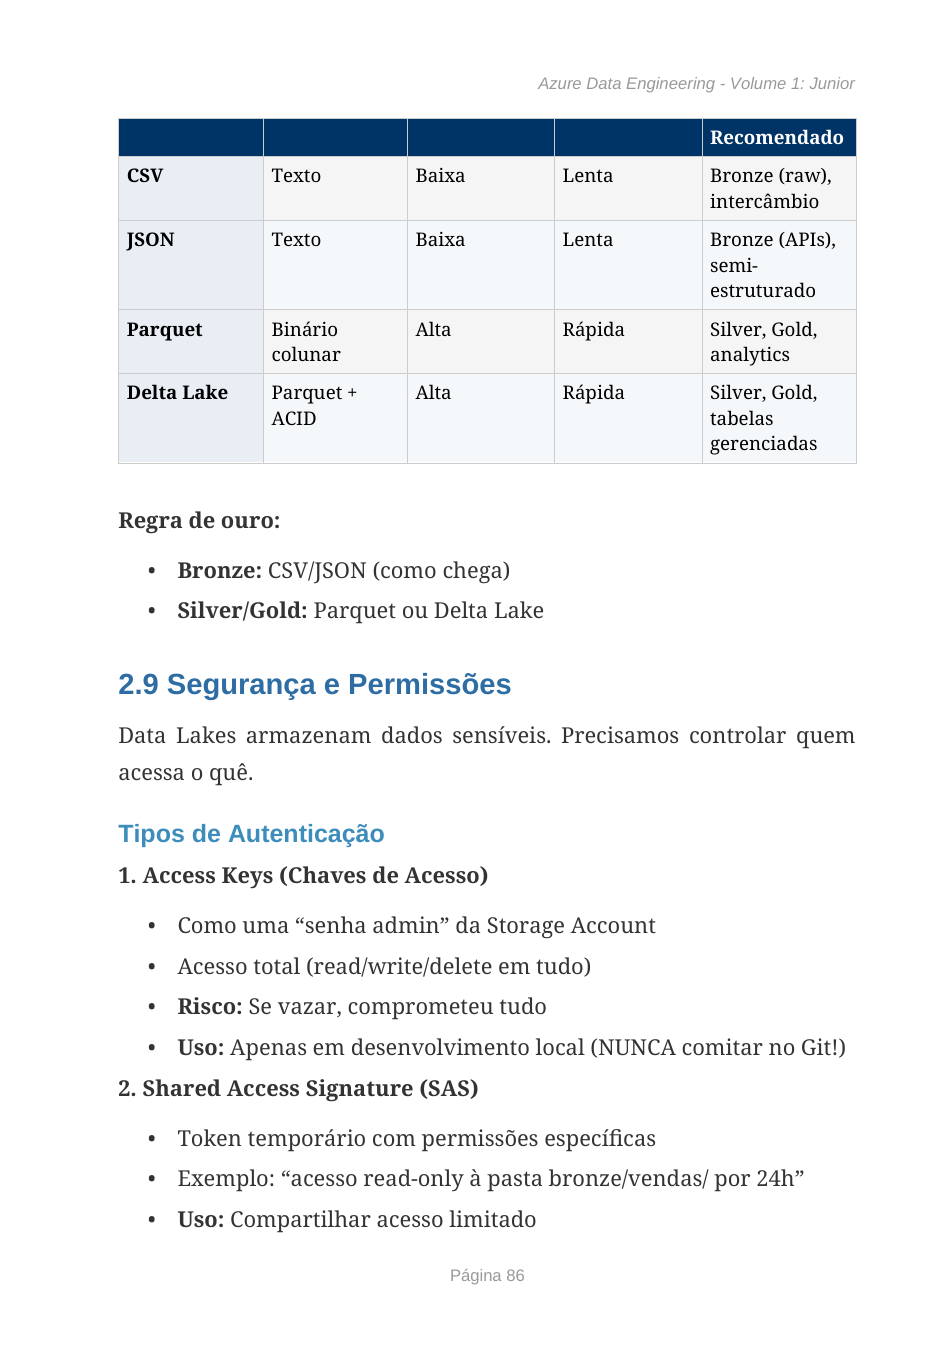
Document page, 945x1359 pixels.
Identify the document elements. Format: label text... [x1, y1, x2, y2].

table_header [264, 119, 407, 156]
list Como uma “senha admin” da Storage Account [148, 910, 856, 940]
subtitle Tipos de Autenticação [118, 819, 856, 848]
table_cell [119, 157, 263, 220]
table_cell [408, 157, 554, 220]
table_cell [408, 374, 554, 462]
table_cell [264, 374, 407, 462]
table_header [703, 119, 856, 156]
list Bronze: CSV/JSON (como chega) [148, 554, 856, 584]
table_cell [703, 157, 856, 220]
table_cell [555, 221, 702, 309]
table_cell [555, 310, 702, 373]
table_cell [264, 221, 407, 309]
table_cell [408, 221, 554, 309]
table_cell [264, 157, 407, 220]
text 1. Access Keys (Chaves de Acesso) [118, 860, 856, 890]
text Data Lakes armazenam dados sensíveis. Precisamos controlar quem acessa o quê. [118, 719, 856, 787]
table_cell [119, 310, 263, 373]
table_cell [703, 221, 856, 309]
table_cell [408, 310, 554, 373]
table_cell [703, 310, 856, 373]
list Uso: Compartilhar acesso limitado [148, 1204, 856, 1234]
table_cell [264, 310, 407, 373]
list Acesso total (read/write/delete em tudo) [148, 951, 856, 980]
list Uso: Apenas em desenvolvimento local (NUNCA comitar no Git!) [148, 1032, 856, 1062]
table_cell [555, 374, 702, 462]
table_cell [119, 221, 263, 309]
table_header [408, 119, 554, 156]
subtitle 2.9 Segurança e Permissões [118, 667, 856, 701]
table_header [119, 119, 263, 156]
list Token temporário com permissões específicas [148, 1122, 856, 1152]
list Silver/Gold: Parquet ou Delta Lake [148, 595, 856, 625]
text 2. Shared Access Signature (SAS) [118, 1073, 856, 1103]
list Risco: Se vazar, comprometeu tudo [148, 991, 856, 1021]
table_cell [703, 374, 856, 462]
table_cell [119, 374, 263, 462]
text Regra de ouro: [118, 505, 856, 535]
list Exemplo: “acesso read-only à pasta bronze/vendas/ por 24h” [148, 1163, 856, 1193]
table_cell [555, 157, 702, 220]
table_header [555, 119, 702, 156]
